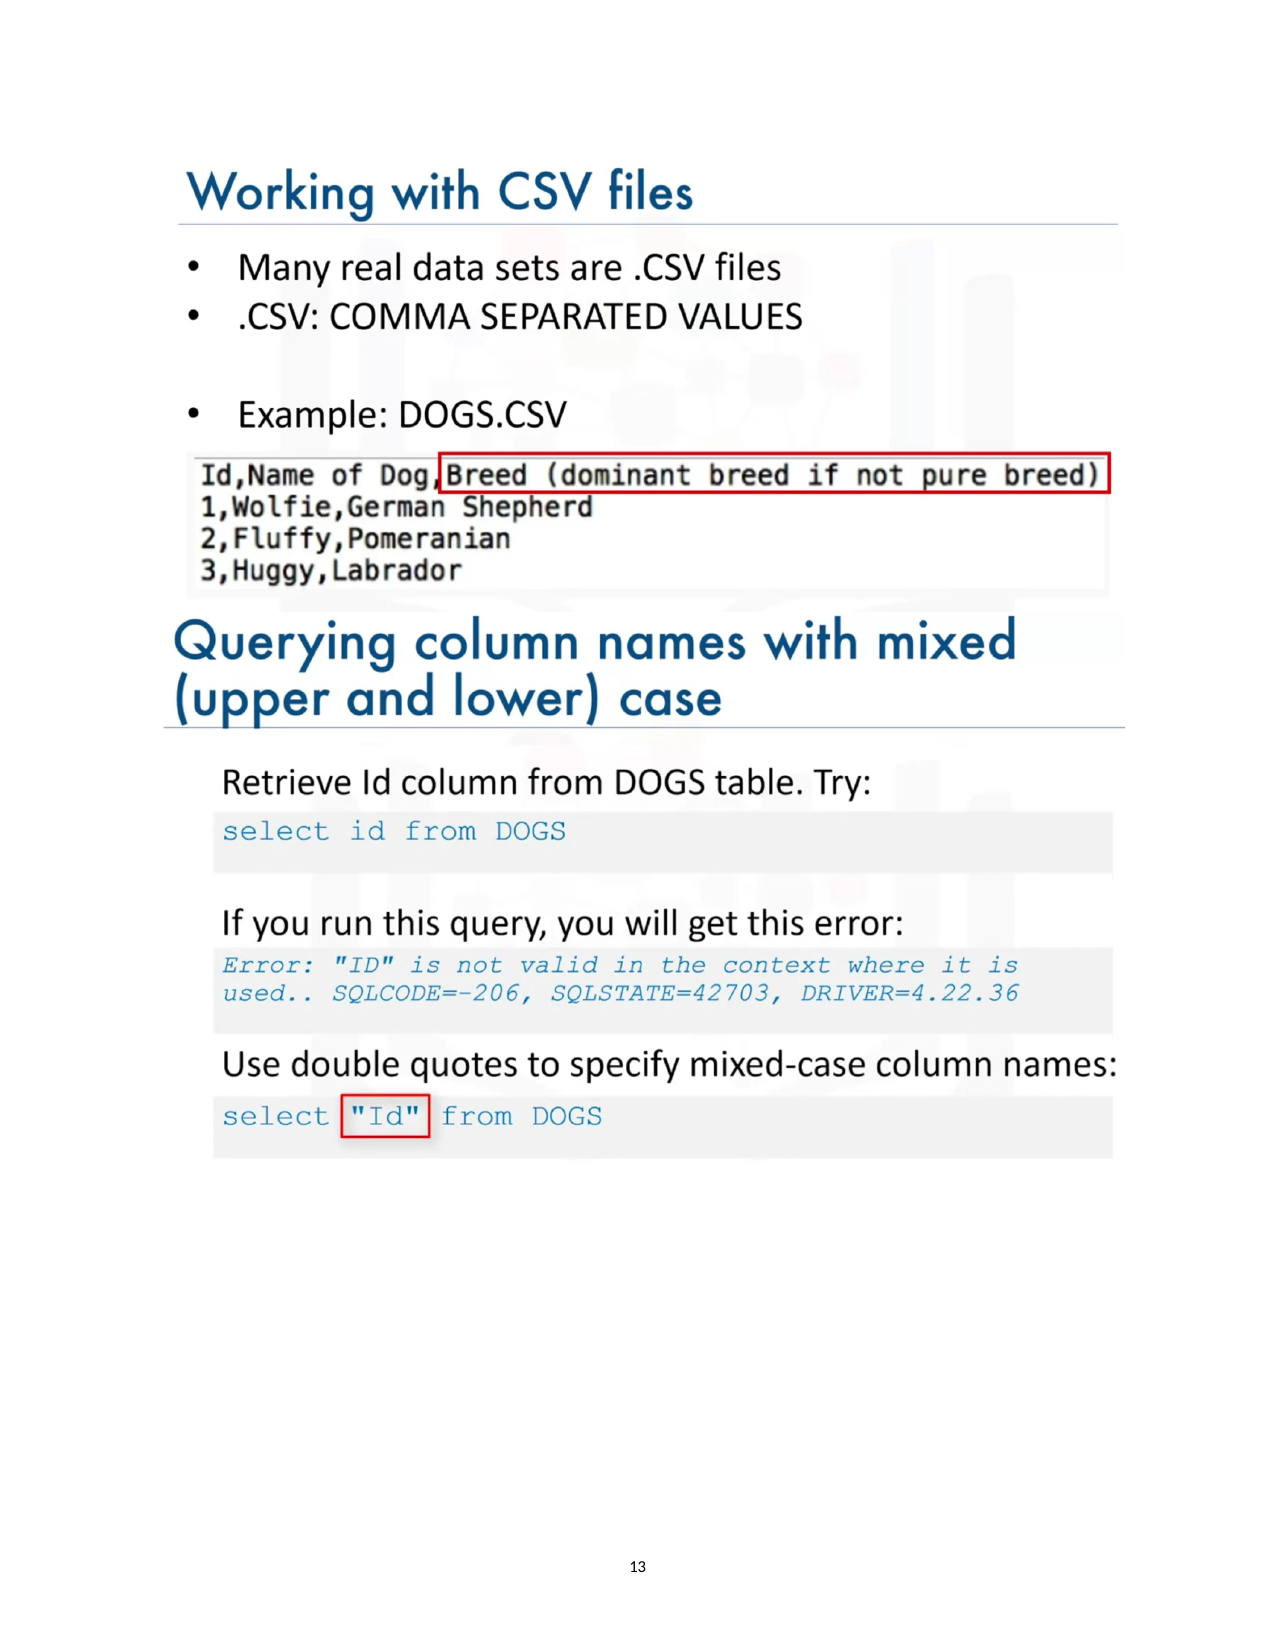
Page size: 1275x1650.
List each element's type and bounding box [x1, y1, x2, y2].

picture [150, 150, 1125, 1186]
